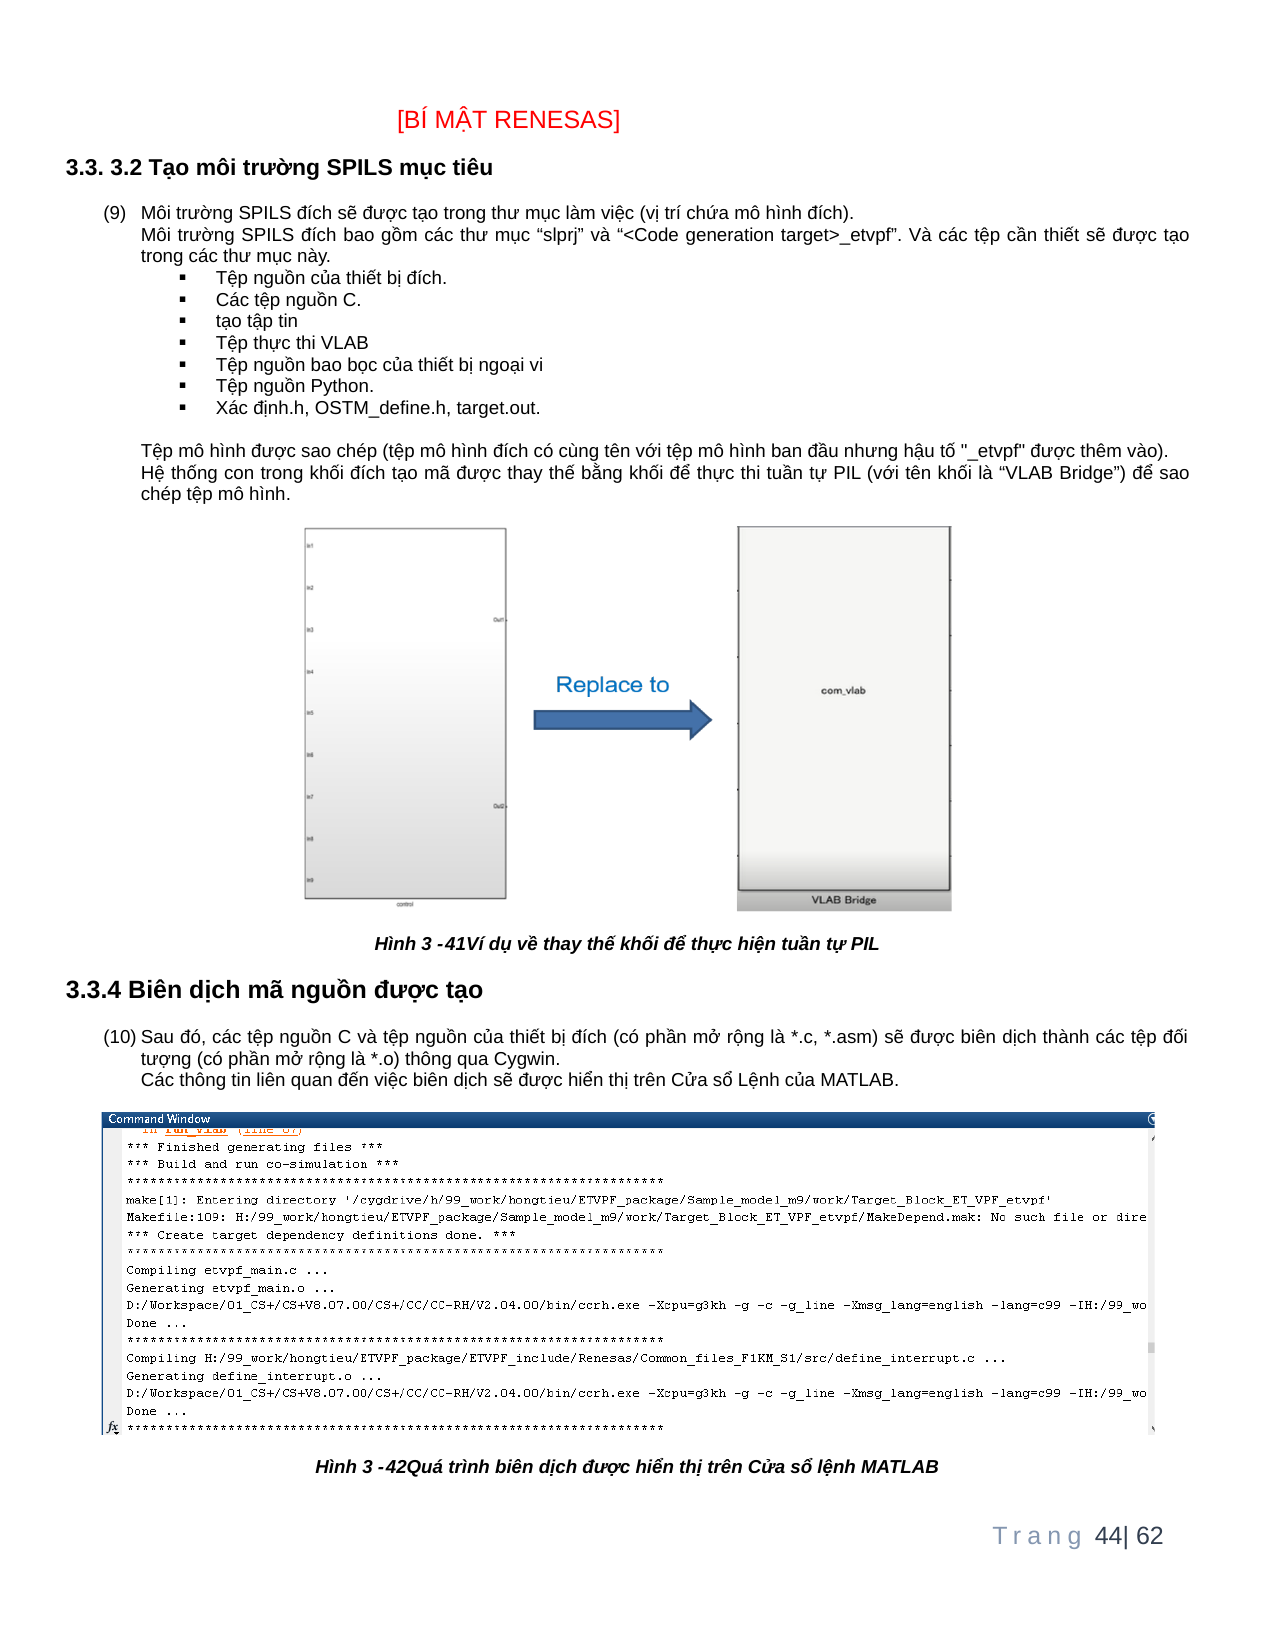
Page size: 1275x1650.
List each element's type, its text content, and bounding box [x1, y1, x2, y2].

picture [304, 526, 952, 912]
list Các tệp nguồn C. [178, 288, 1191, 310]
list Tệp nguồn Python. [178, 375, 1191, 397]
text Hình 3 -35 Ví dụ về thay thế khối để thực hiện tuần tự PIL [66, 933, 1191, 954]
list Tệp mô hình được sao chép (tệp mô hình đích có cùng tên với tệp mô hình ban đầu nhưng hậu tố "_etvpf" được thêm vào). [141, 440, 1191, 462]
list tạo tập tin [178, 310, 1191, 332]
text Hình 3 -36 Quá trình biên dịch được hiển thị trên Cửa sổ lệnh MATLAB [66, 1456, 1191, 1477]
list Tệp nguồn của thiết bị đích. [178, 267, 1191, 288]
list Hệ thống con trong khối đích tạo mã được thay thế bằng khối để thực thi tuần tự PIL (với tên khối là “VLAB Bridge”) để sao chép tệp mô hình. [141, 462, 1191, 505]
list Môi trường SPILS đích sẽ được tạo trong thư mục làm việc (vị trí chứa mô hình đích). [103, 202, 1191, 224]
list Xác định.h, OSTM_define.h, target.out. [178, 397, 1191, 418]
subtitle 3.3. 3.2 Tạo môi trường SPILS mục tiêu [66, 154, 1191, 181]
list Tệp nguồn bao bọc của thiết bị ngoại vi [178, 353, 1191, 375]
list Sau đó, các tệp nguồn C và tệp nguồn của thiết bị đích (có phần mở rộng là *.c, *.asm) sẽ được biên dịch thành các tệp đối tượng (có phần mở rộng là *.o) thông qua Cygwin. [103, 1026, 1191, 1069]
list Tệp thực thi VLAB [178, 332, 1191, 353]
list Môi trường SPILS đích bao gồm các thư mục “slprj” và “<Code generation target>_etvpf”. Và các tệp cần thiết sẽ được tạo trong các thư mục này. [141, 224, 1191, 267]
list Các thông tin liên quan đến việc biên dịch sẽ được hiển thị trên Cửa sổ Lệnh của MATLAB. [141, 1069, 1191, 1090]
picture [101, 1112, 1155, 1435]
subtitle 3.3.4 Biên dịch mã nguồn được tạo [66, 975, 1191, 1004]
